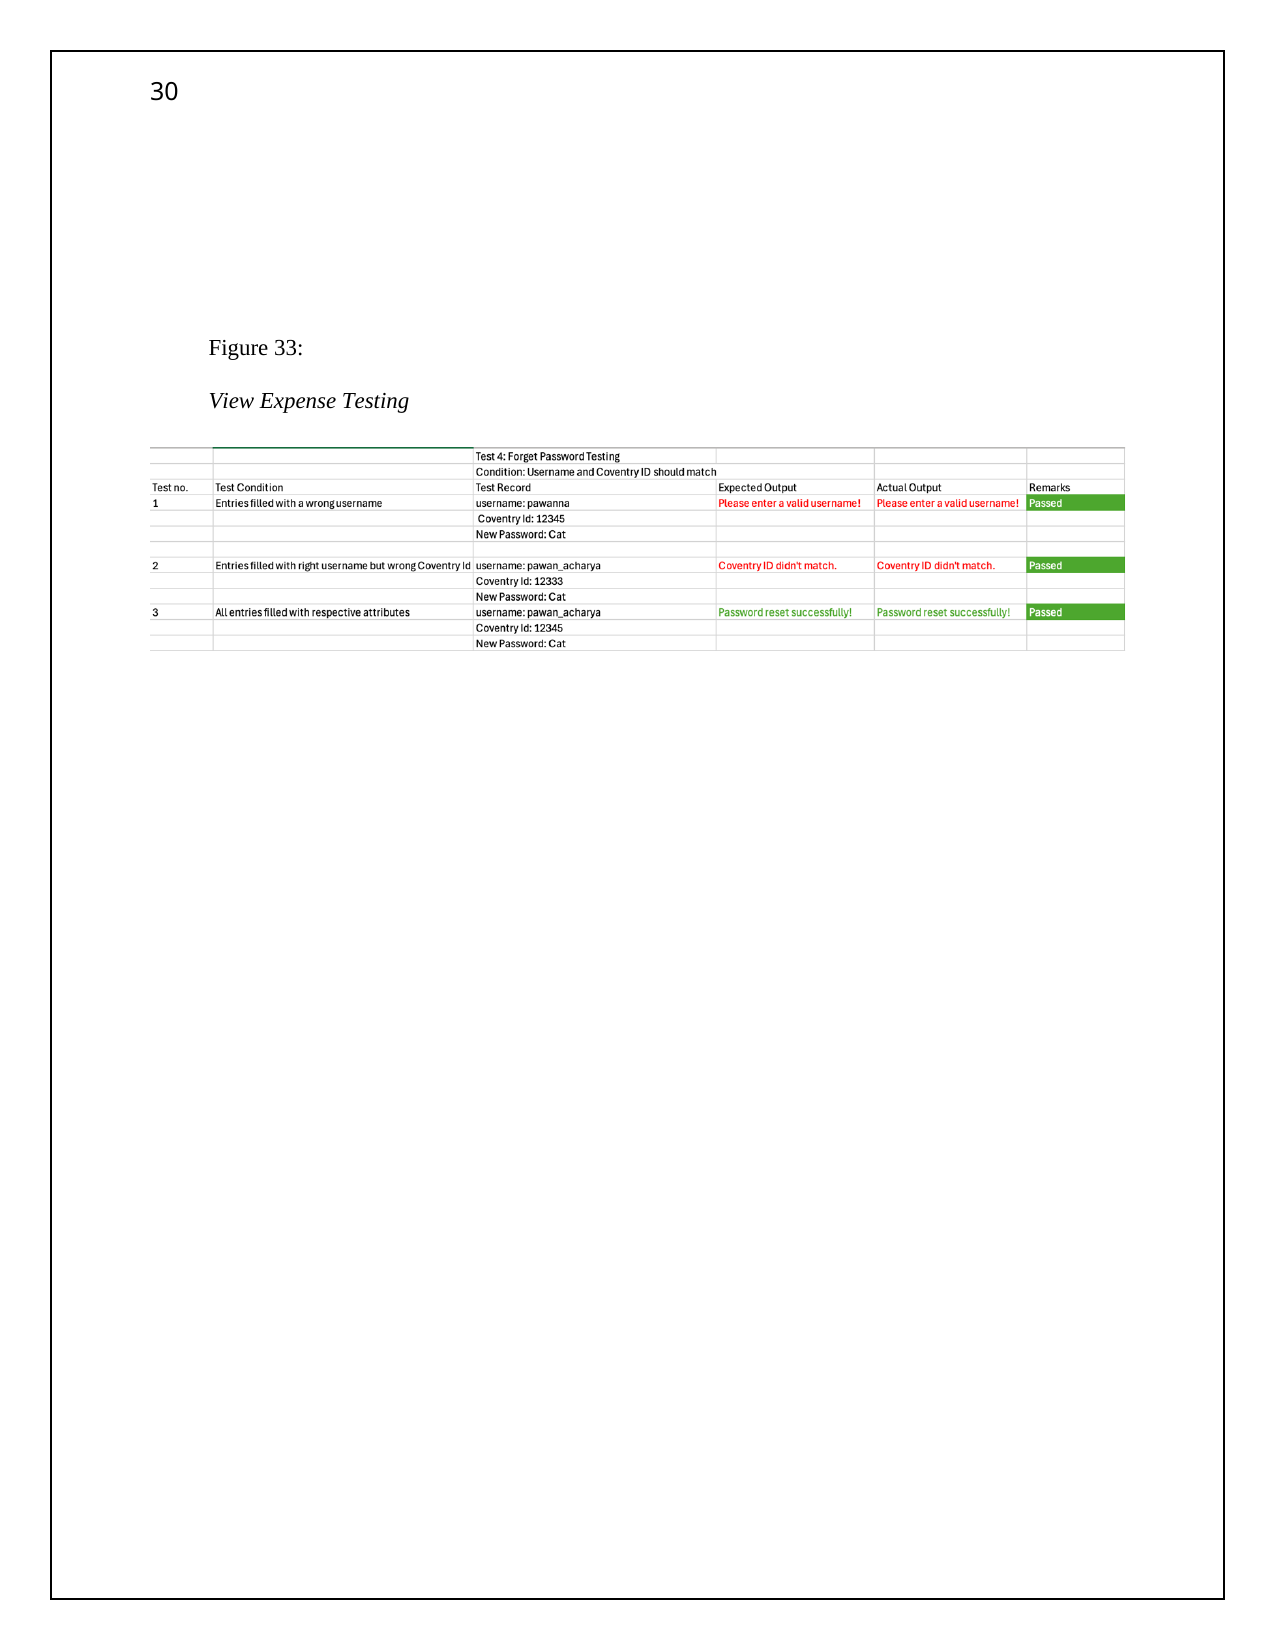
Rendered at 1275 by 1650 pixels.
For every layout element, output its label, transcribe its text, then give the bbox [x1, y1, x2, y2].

text Figure 33: [150, 334, 1125, 361]
text View Expense Testing [150, 387, 1125, 447]
picture [150, 447, 1125, 651]
